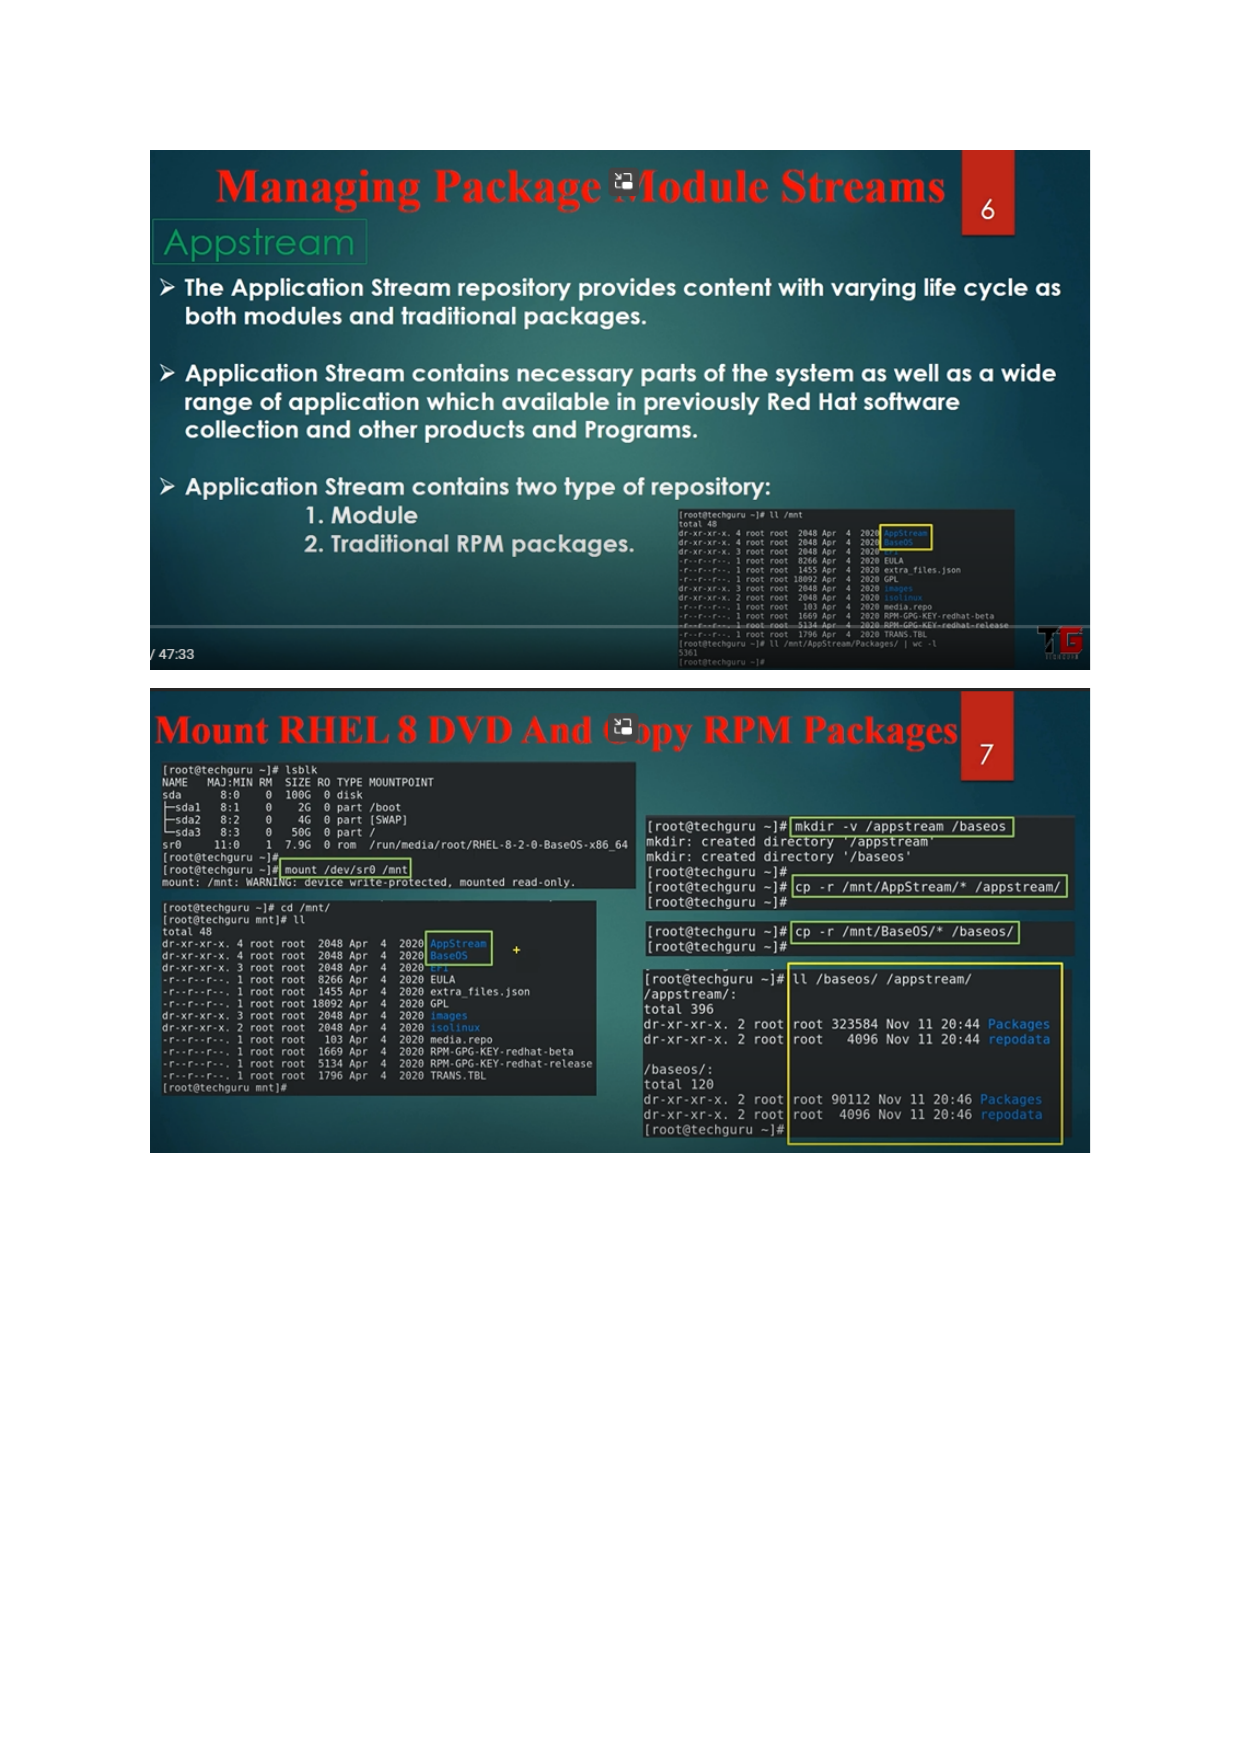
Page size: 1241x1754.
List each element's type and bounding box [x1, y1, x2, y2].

picture [150, 150, 1091, 670]
picture [150, 688, 1091, 1153]
